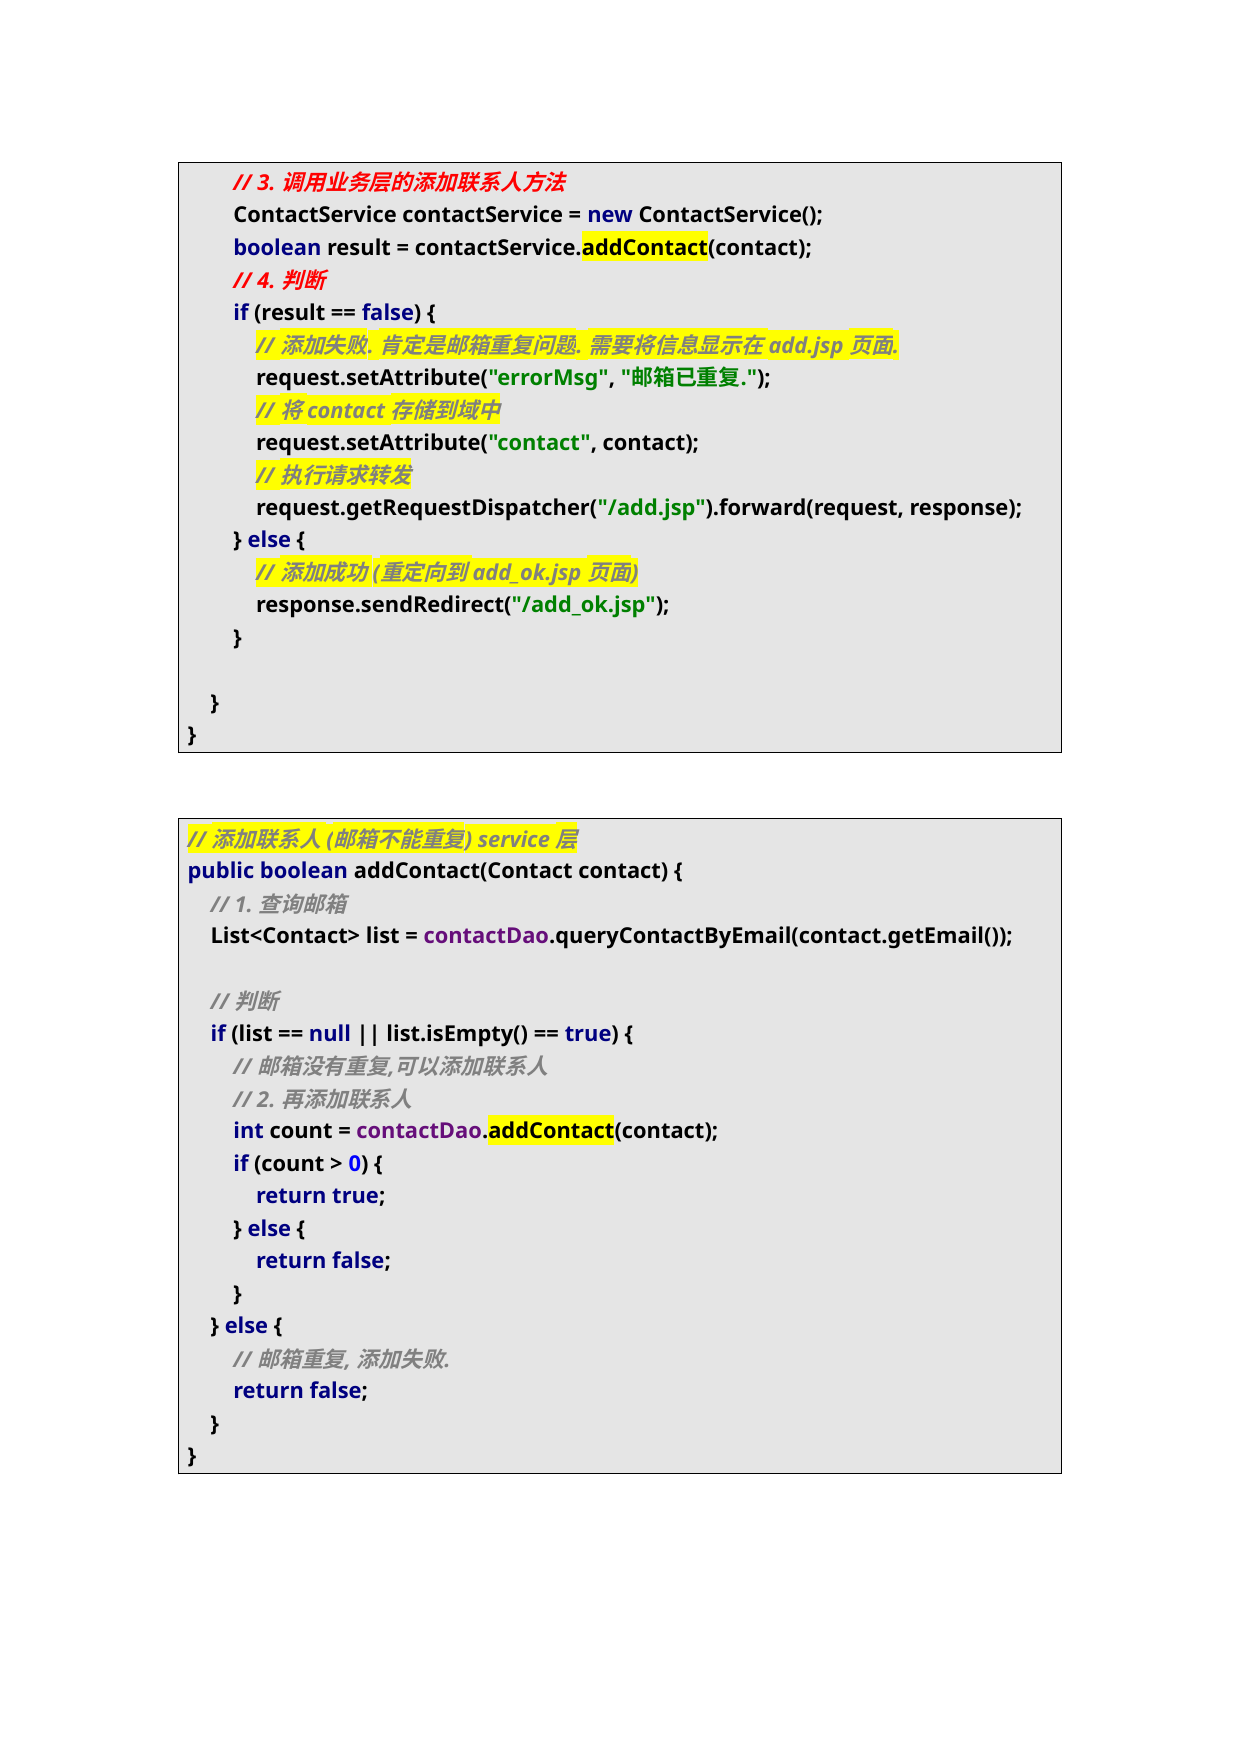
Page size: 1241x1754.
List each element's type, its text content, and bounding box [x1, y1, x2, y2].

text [179, 163, 1061, 752]
text // 添加联系人 (邮箱不能重复) service 层 public boolean addContact(Contact contact) { // 1. 查询邮箱 List<Contact> list = contactDao.queryContactByEmail(contact.getEmail()); // 判断 if (list == null || list.isEmpty() == true) { // 邮箱没有重复,可以添加联系人 // 2. 再添加联系人 int count = contactDao.addContact(contact); if (count > 0) { return true; } else { return false; } } else { // 邮箱重复, 添加失败. return false; } } [179, 819, 1061, 1473]
